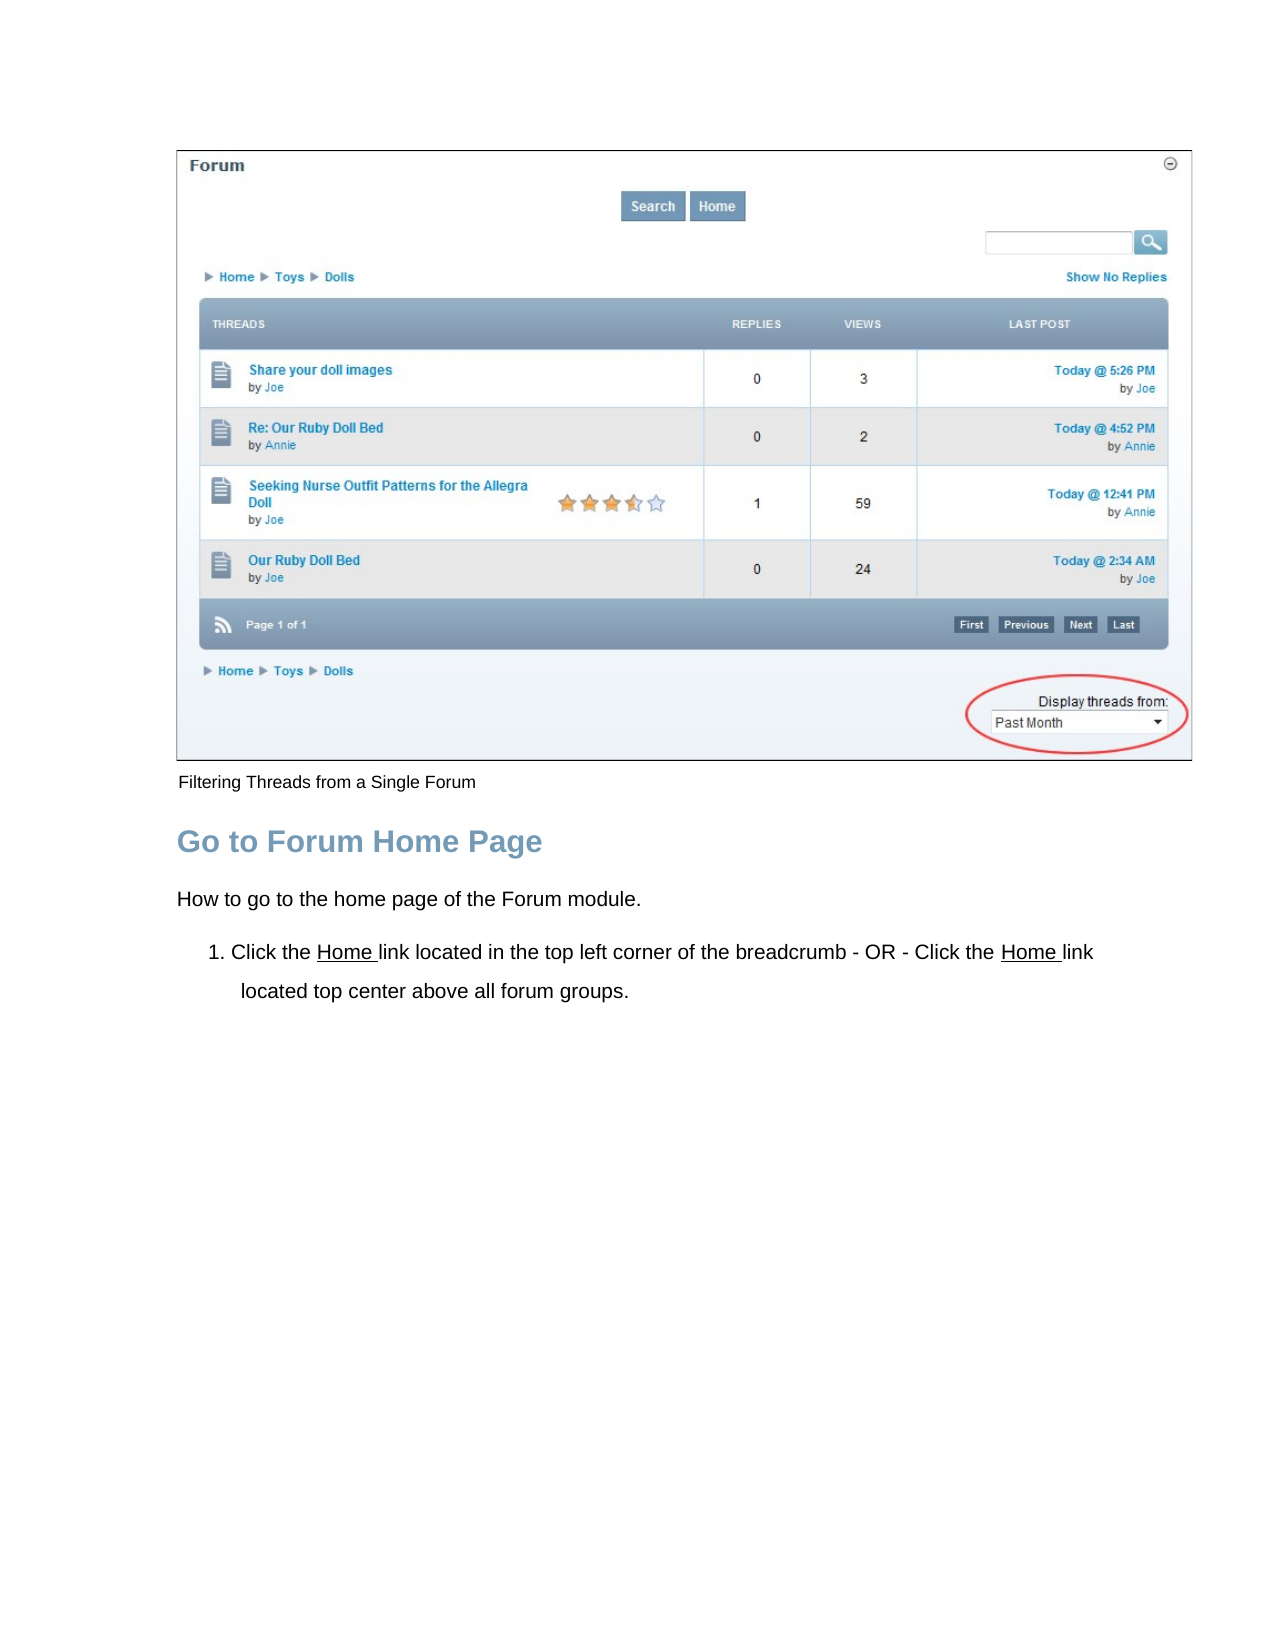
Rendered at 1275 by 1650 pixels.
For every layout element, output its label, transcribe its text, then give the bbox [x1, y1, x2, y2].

text Filtering Threads from a Single Forum [178, 771, 1105, 792]
text 1. Click the Home link located in the top left corner of the breadcrumb - OR - Click the Home link located top center above all forum groups. [208, 940, 1104, 1003]
picture [176, 150, 1193, 761]
subtitle Go to Forum Home Page [177, 823, 1105, 859]
text How to go to the home page of the Forum module. [177, 887, 1104, 911]
